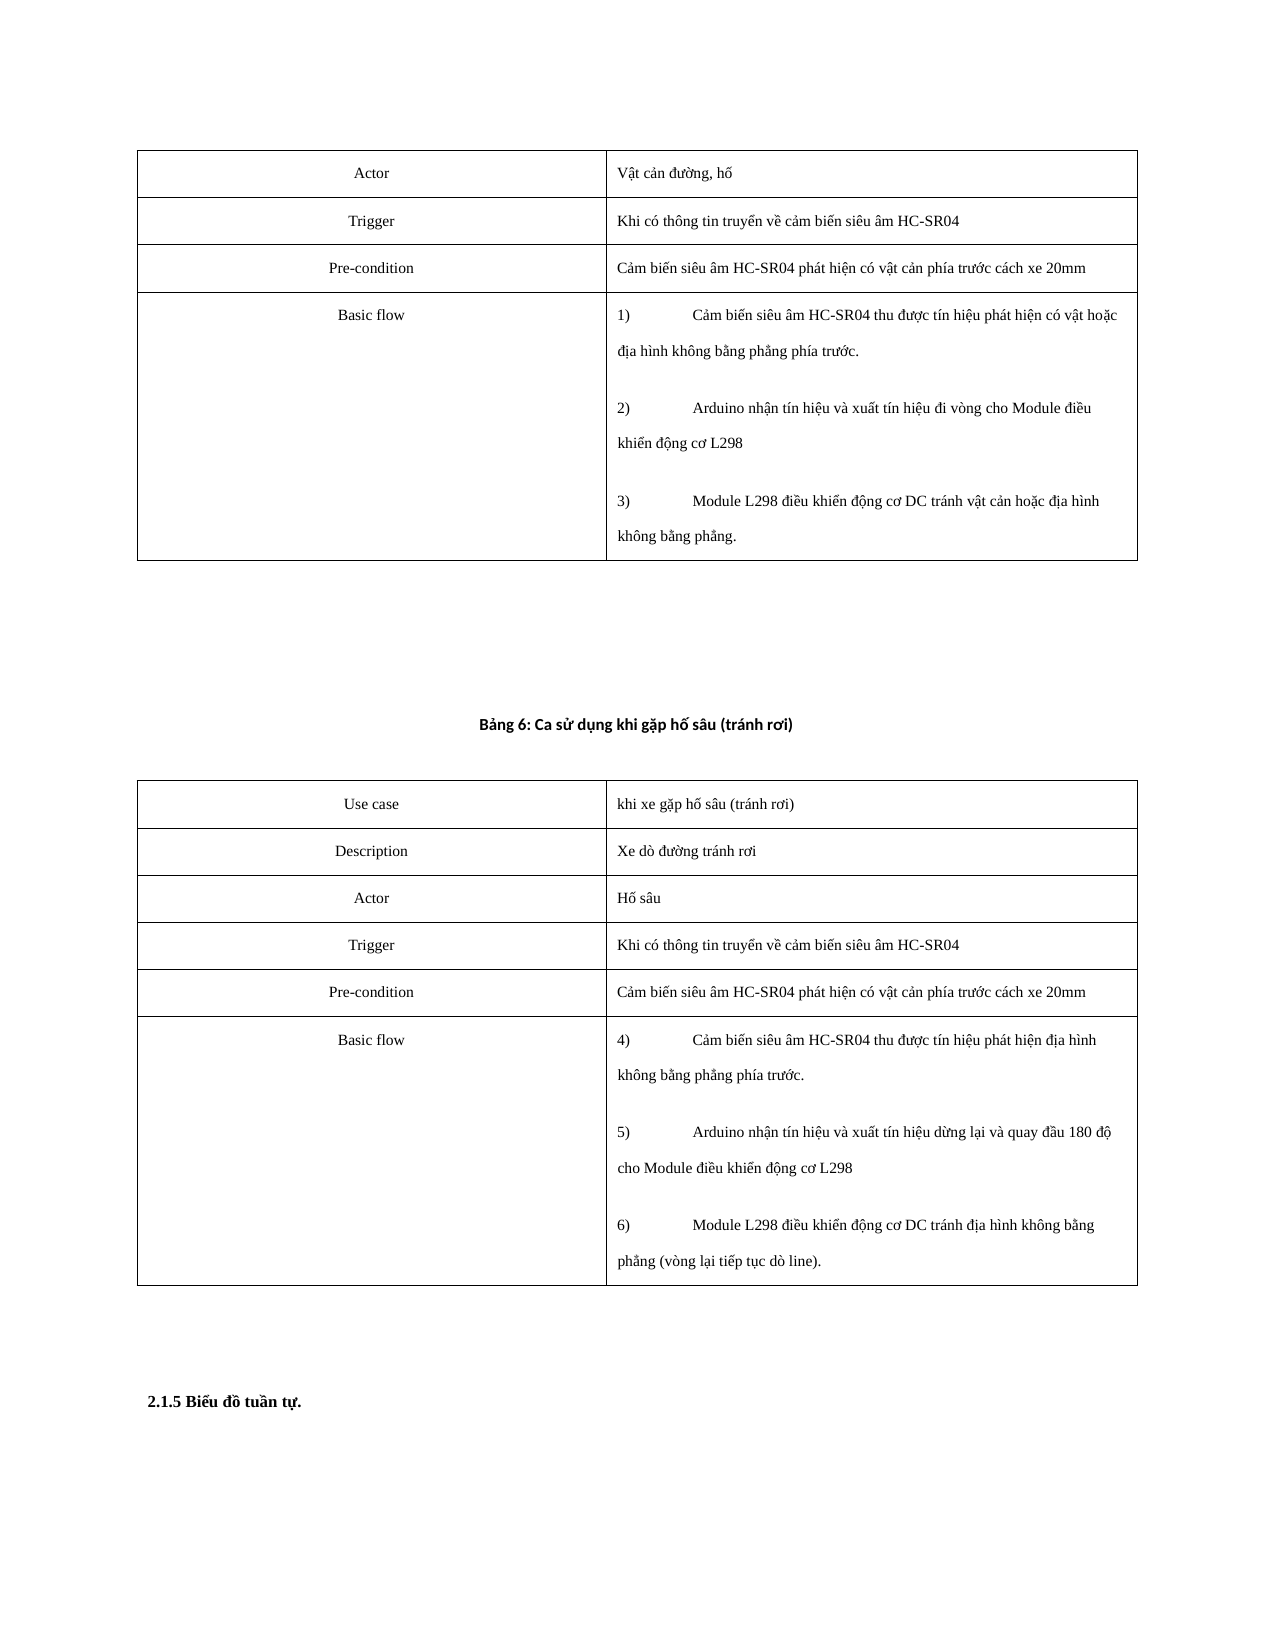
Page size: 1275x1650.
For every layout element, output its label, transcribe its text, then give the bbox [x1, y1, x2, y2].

subtitle Bảng 6: Ca sử dụng khi gặp hố sâu (tránh rơi) [147, 699, 1125, 734]
table_cell Hố sâu [607, 876, 1137, 922]
table_cell Basic flow [138, 1017, 606, 1285]
table_cell Cảm biến siêu âm HC-SR04 phát hiện có vật cản phía trước cách xe 20mm [607, 970, 1137, 1016]
table_cell Basic flow [138, 293, 606, 560]
table_cell Cảm biến siêu âm HC-SR04 thu được tín hiệu phát hiện địa hình không bằng phẳng phía trước. Arduino nhận tín hiệu và xuất tín hiệu dừng lại và quay đầu 180 độ cho Module điều khiển động cơ L298 Module L298 điều khiển động cơ DC tránh địa hình không bằng phẳng (vòng lại tiếp tục dò line). [607, 1017, 1137, 1285]
table_cell Pre-condition [138, 970, 606, 1016]
table_cell Trigger [138, 198, 606, 244]
table_cell Cảm biến siêu âm HC-SR04 phát hiện có vật cản phía trước cách xe 20mm [607, 245, 1137, 292]
table_cell Khi có thông tin truyển về cảm biến siêu âm HC-SR04 [607, 923, 1137, 969]
table_cell Actor [138, 876, 606, 922]
table_cell Vật cản đường, hố [607, 151, 1137, 197]
table_cell Xe dò đường tránh rơi [607, 829, 1137, 874]
table_header Use case [138, 781, 606, 827]
table_cell Khi có thông tin truyển về cảm biến siêu âm HC-SR04 [607, 198, 1137, 244]
table_header khi xe gặp hố sâu (tránh rơi) [607, 781, 1137, 827]
table_cell Cảm biến siêu âm HC-SR04 thu được tín hiệu phát hiện có vật hoặc địa hình không bằng phẳng phía trước. Arduino nhận tín hiệu và xuất tín hiệu đi vòng cho Module điều khiển động cơ L298 Module L298 điều khiển động cơ DC tránh vật cản hoặc địa hình không bằng phẳng. [607, 293, 1137, 560]
table_cell Actor [138, 151, 606, 197]
table_cell Pre-condition [138, 245, 606, 292]
table_cell Description [138, 829, 606, 874]
subtitle 2.1.5 Biểu đồ tuần tự. [147, 1378, 1125, 1411]
table_cell Trigger [138, 923, 606, 969]
